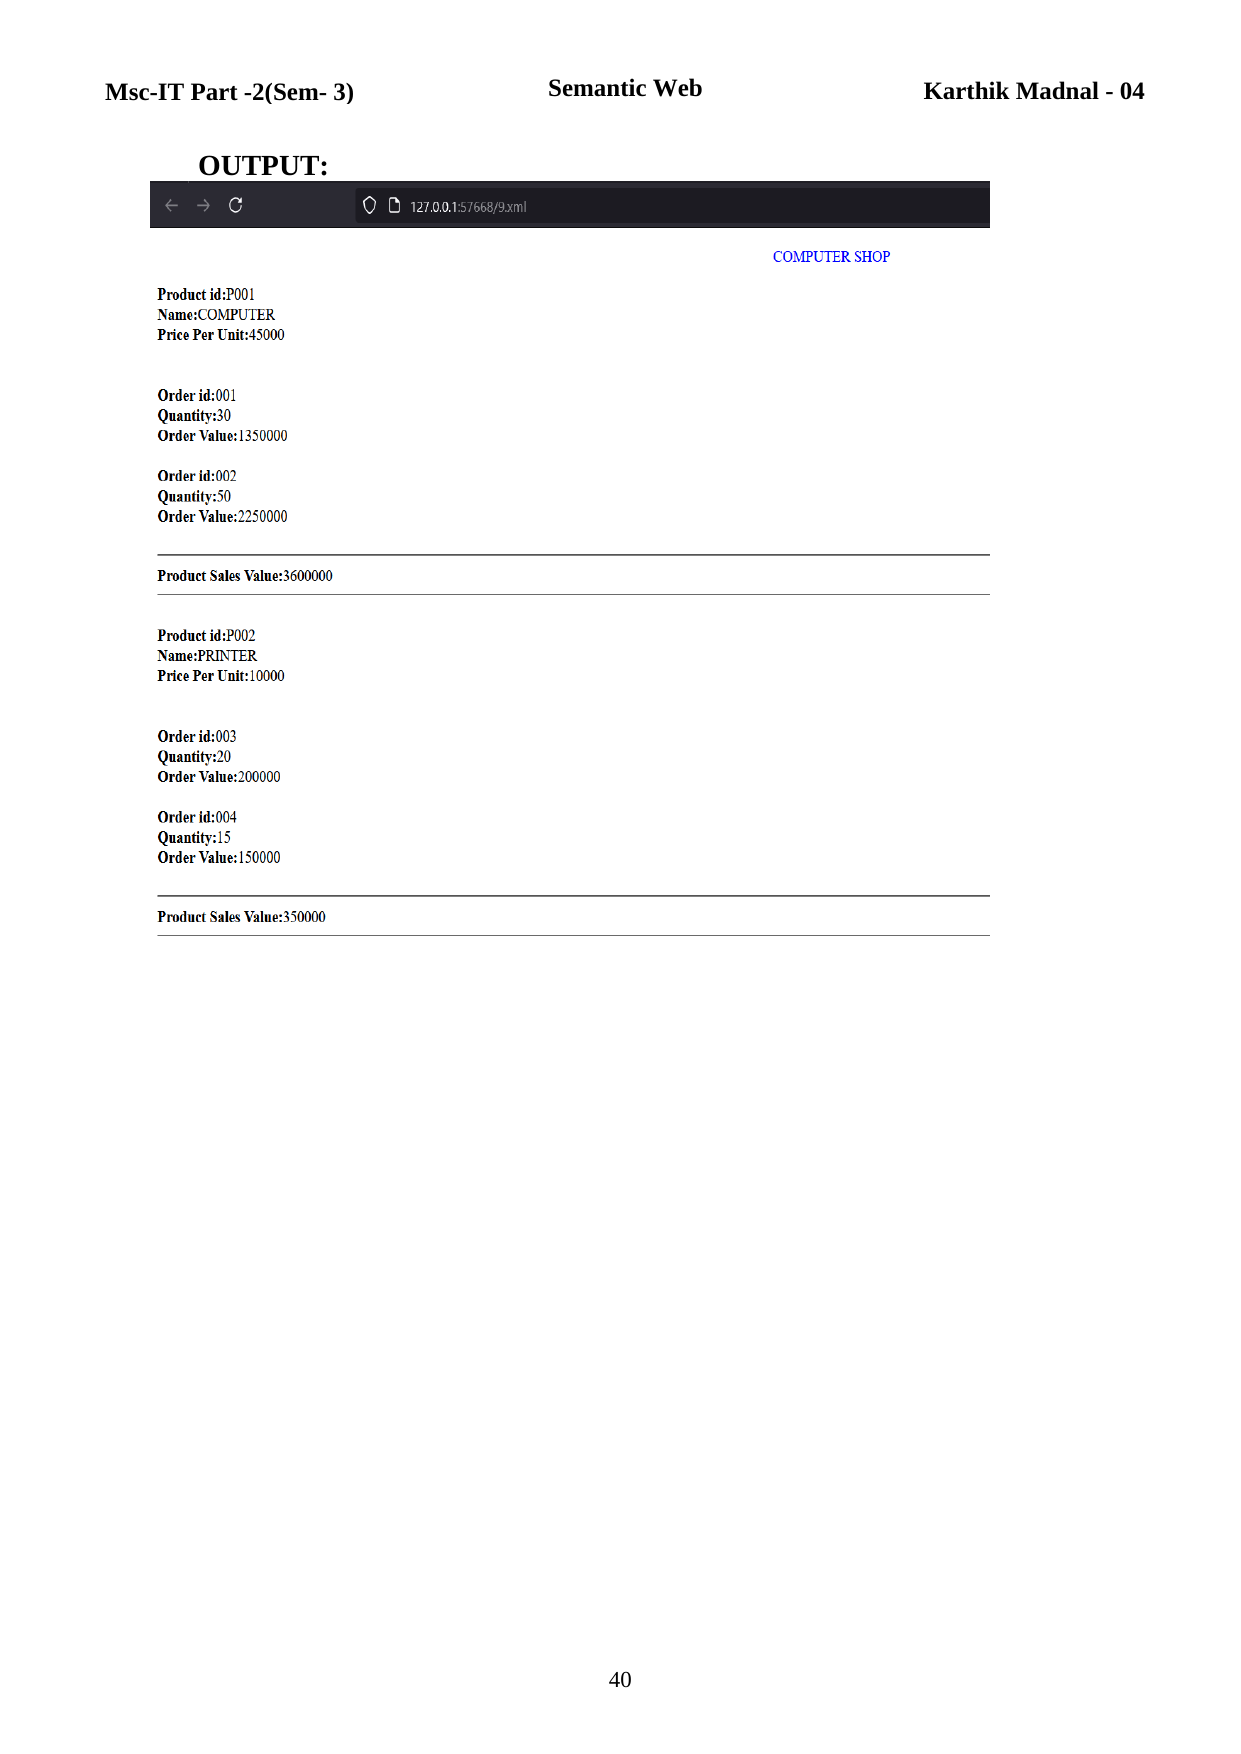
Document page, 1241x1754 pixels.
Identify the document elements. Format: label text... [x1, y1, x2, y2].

picture [150, 181, 990, 936]
subtitle OUTPUT: [150, 148, 1138, 182]
